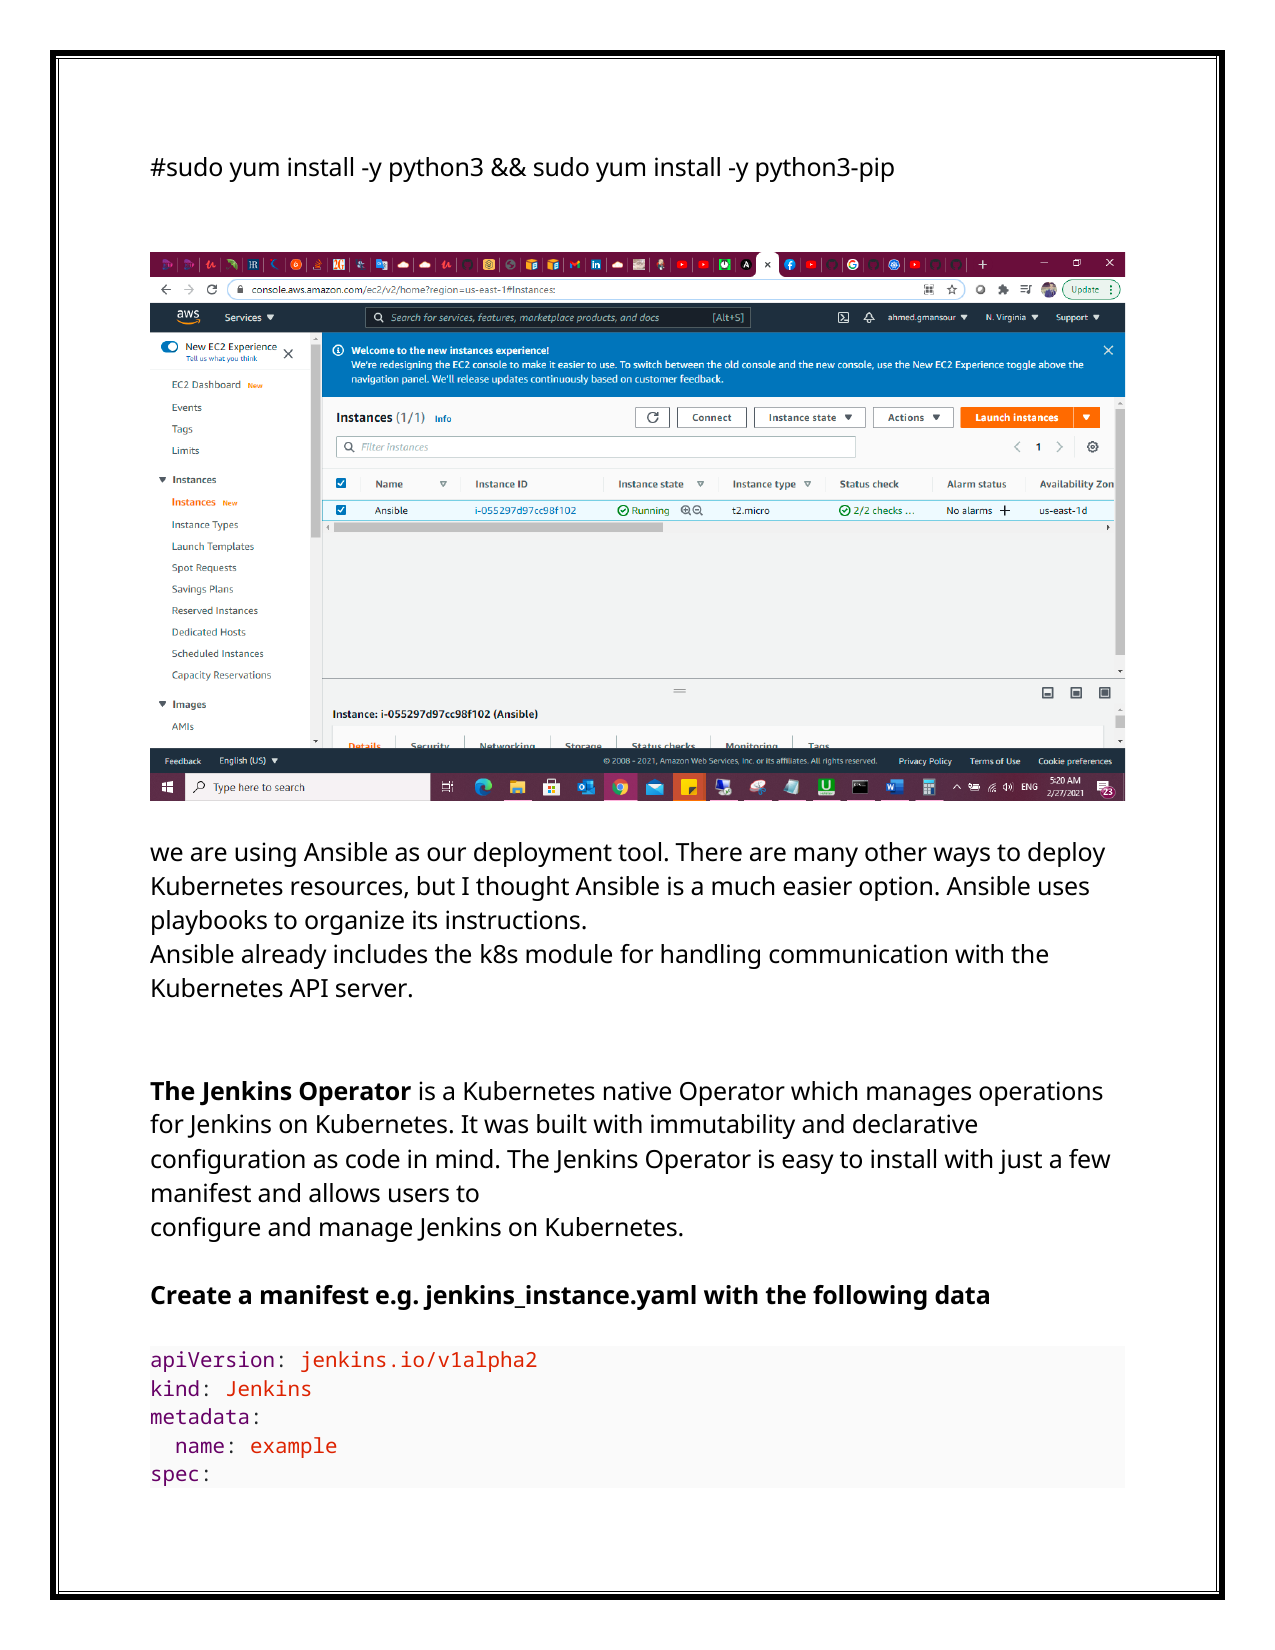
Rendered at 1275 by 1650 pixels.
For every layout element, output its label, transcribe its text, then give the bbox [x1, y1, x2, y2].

text kind: Jenkins [150, 1374, 1125, 1402]
text #sudo yum install -y python3 && sudo yum install -y python3-pip [150, 150, 1125, 184]
text Create a manifest e.g. jenkins_instance.yaml with the following data [150, 1277, 1125, 1312]
text spec: [150, 1459, 1125, 1488]
text metadata: [150, 1402, 1125, 1431]
picture [150, 252, 1125, 801]
text we are using Ansible as our deployment tool. There are many other ways to deploy Kubernetes resources, but I thought Ansible is a much easier option. Ansible uses playbooks to organize its instructions. [150, 835, 1125, 937]
text name: example [150, 1431, 1125, 1459]
text Ansible already includes the k8s module for handling communication with the Kubernetes API server. [150, 937, 1125, 1005]
text configure and manage Jenkins on Kubernetes. [150, 1209, 1125, 1243]
text The Jenkins Operator is a Kubernetes native Operator which manages operations for Jenkins on Kubernetes. It was built with immutability and declarative configuration as code in mind. The Jenkins Operator is easy to install with just a few manifest and allows users to [150, 1073, 1125, 1209]
text apiVersion: jenkins.io/v1alpha2 [150, 1346, 1125, 1374]
